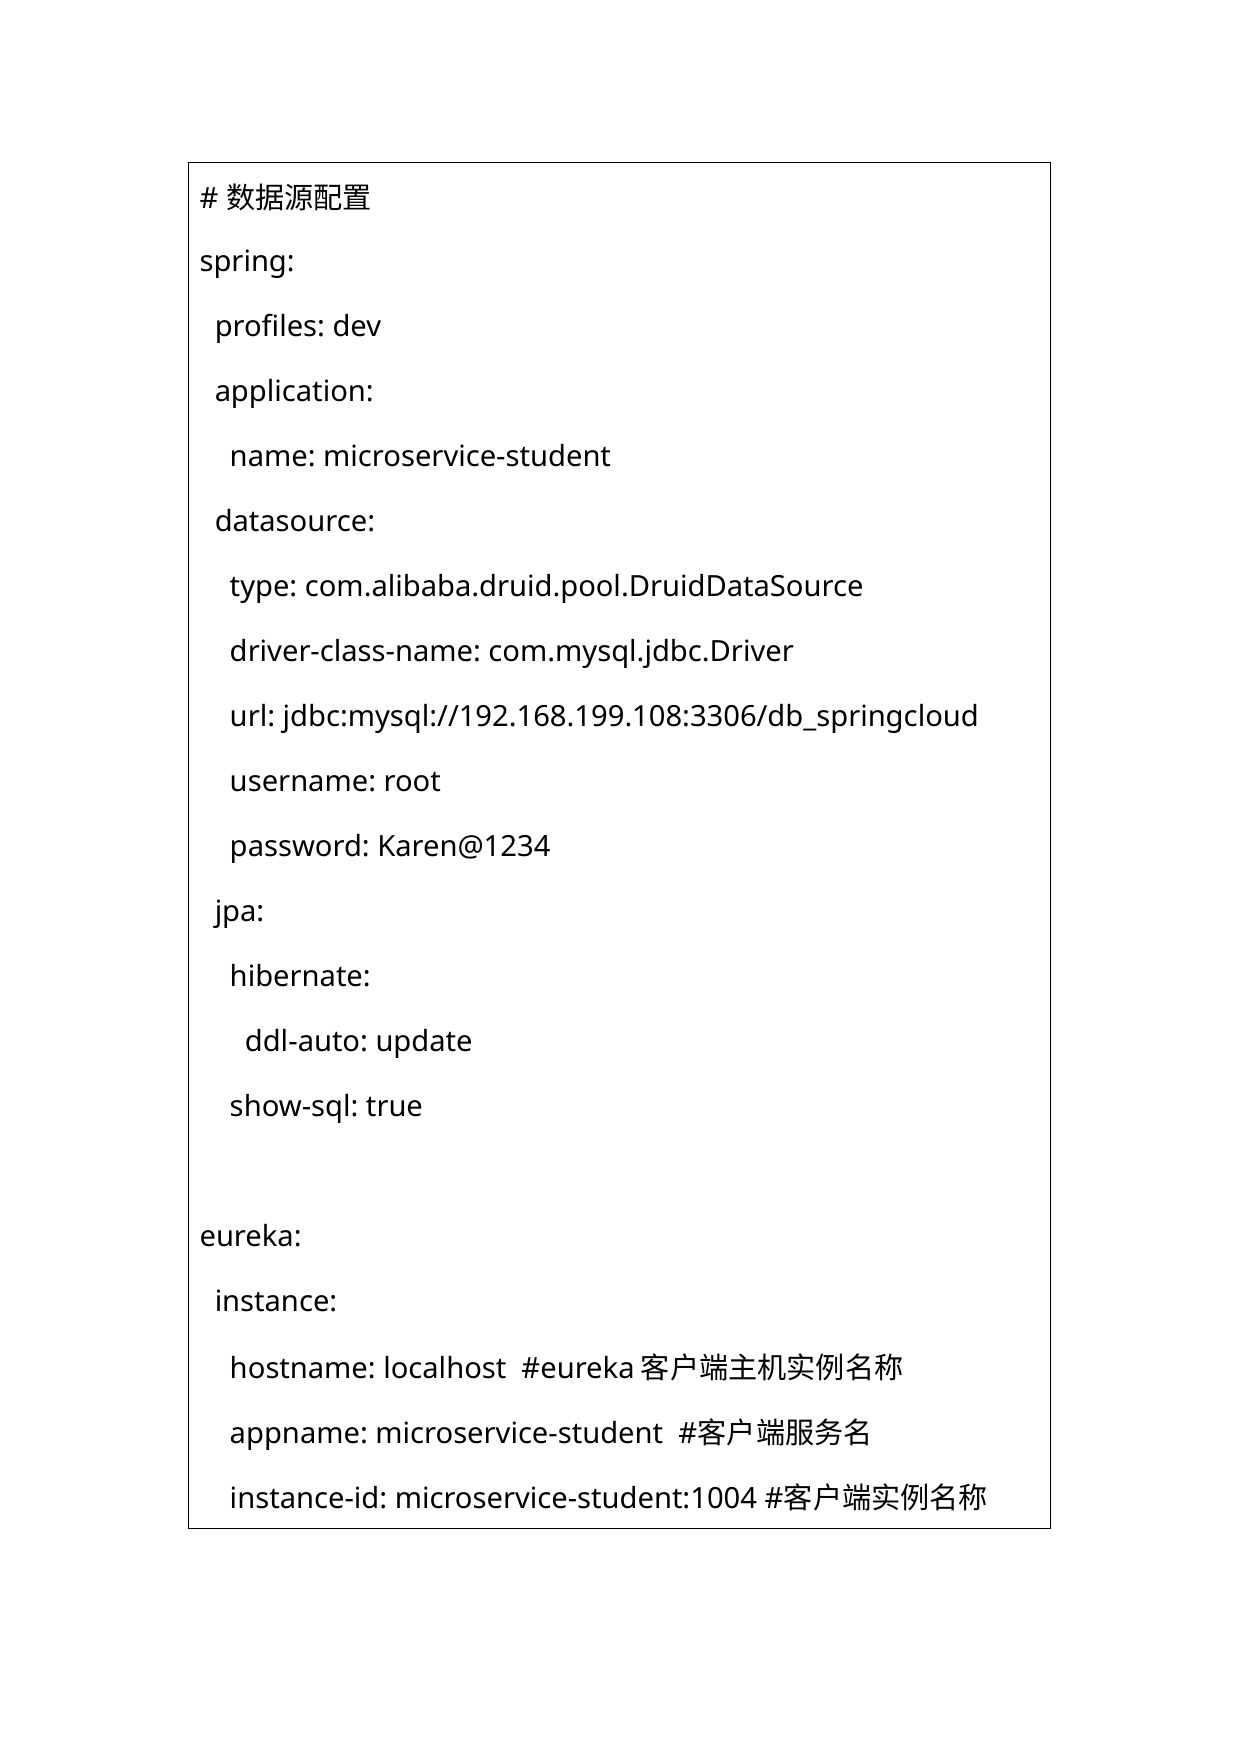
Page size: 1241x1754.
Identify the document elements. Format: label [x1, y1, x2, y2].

table_header [189, 163, 1050, 1528]
